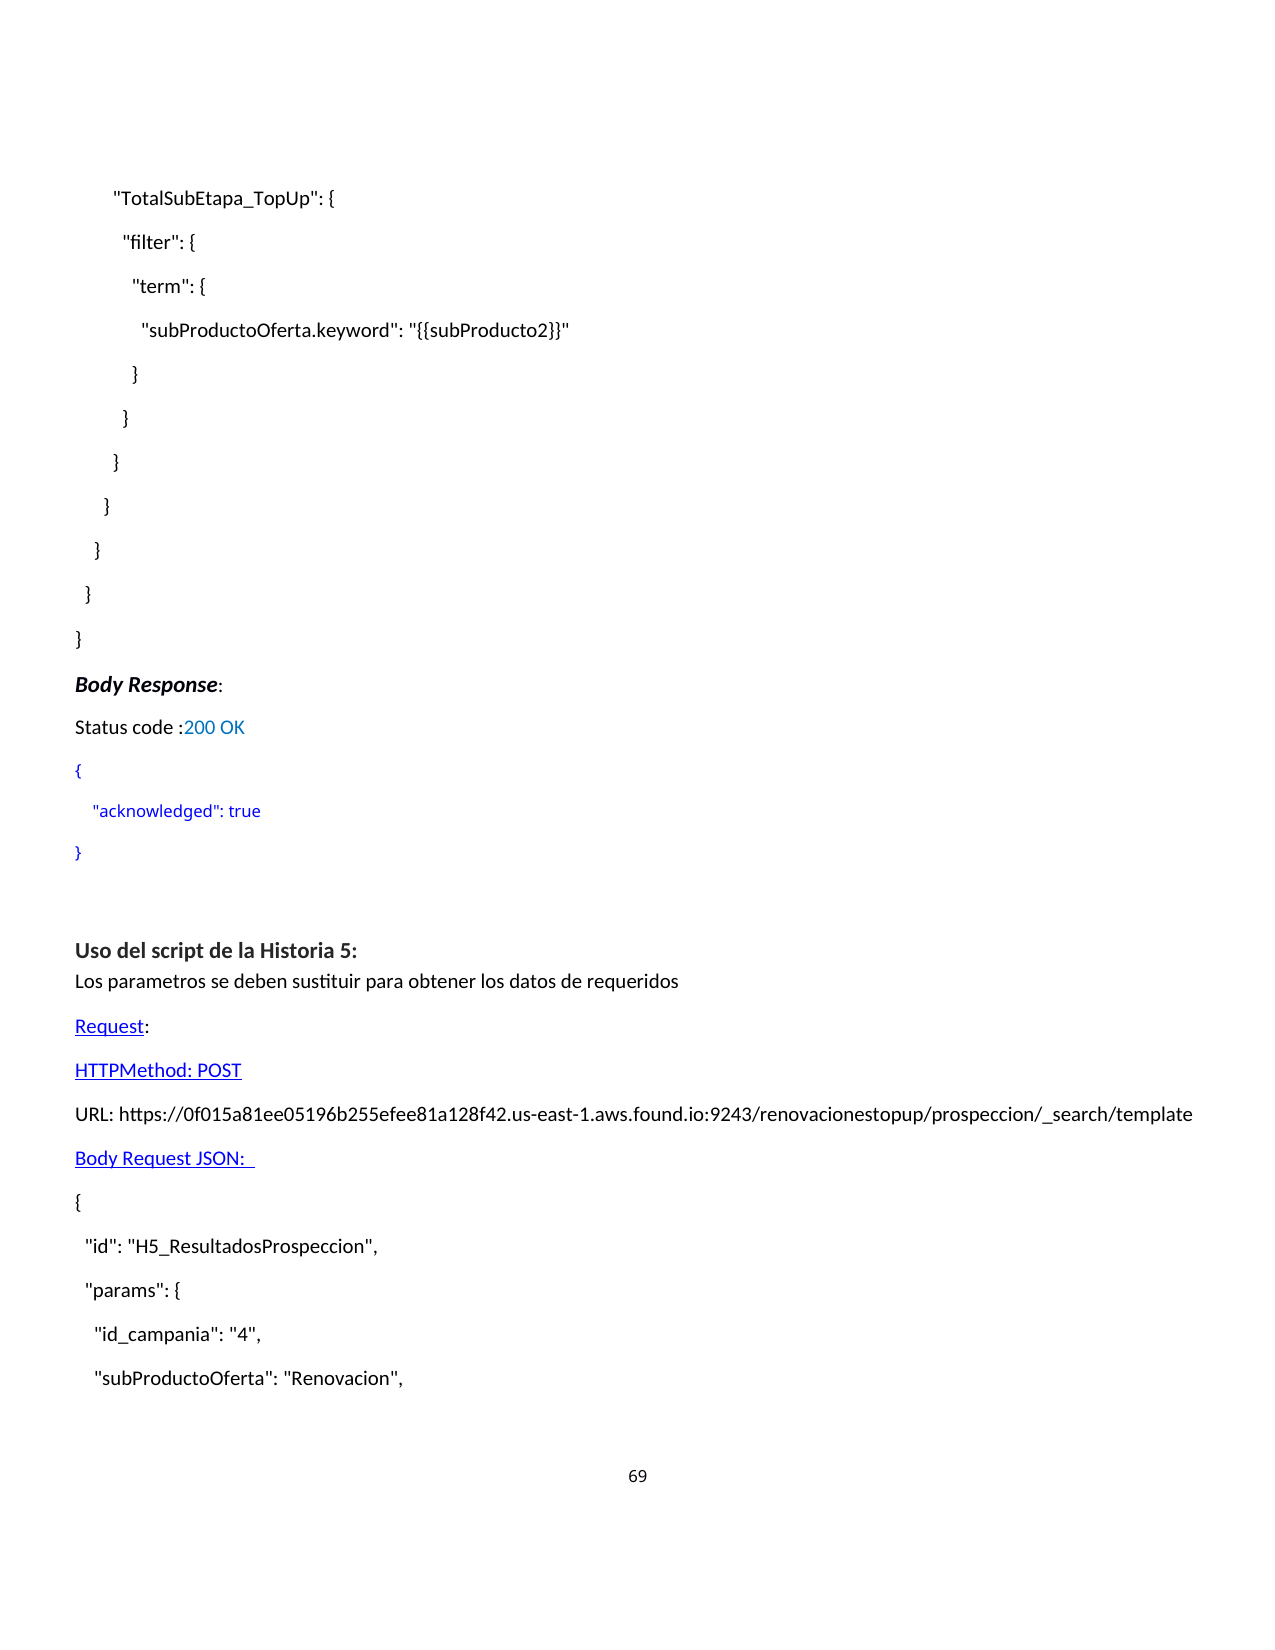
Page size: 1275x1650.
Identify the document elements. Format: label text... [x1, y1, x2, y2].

text "params": { [75, 1277, 1200, 1303]
text } [75, 582, 1200, 607]
text { [75, 758, 1200, 781]
text "term": { [75, 273, 1200, 299]
text "id": "H5_ResultadosProspeccion", [75, 1233, 1200, 1258]
text } [75, 405, 1200, 431]
text "TotalSubEtapa_TopUp": { [75, 185, 1200, 211]
text { [75, 1189, 1200, 1214]
text } [75, 361, 1200, 387]
text "filter": { [75, 229, 1200, 254]
text } [75, 841, 1200, 863]
text Status code :200 OK [75, 714, 1200, 740]
text Los parametros se deben sustituir para obtener los datos de requeridos [75, 969, 1200, 994]
text Request: [75, 1013, 1200, 1038]
subtitle Uso del script de la Historia 5: [67, 934, 1208, 967]
text "subProductoOferta.keyword": "{{subProducto2}}" [75, 317, 1200, 343]
text "acknowledged": true [75, 800, 1200, 822]
text } [75, 626, 1200, 651]
text "subProductoOferta": "Renovacion", [75, 1365, 1200, 1391]
text } [75, 493, 1200, 519]
text Body Response: [75, 670, 1200, 698]
text } [75, 449, 1200, 475]
text } [75, 538, 1200, 563]
text URL: https://0f015a81ee05196b255efee81a128f42.us-east-1.aws.found.io:9243/renovacionestopup/prospeccion/_search/template [75, 1101, 1200, 1126]
text Body Request JSON: [75, 1145, 1200, 1170]
text "id_campania": "4", [75, 1321, 1200, 1347]
text HTTPMethod: POST [75, 1057, 1200, 1082]
